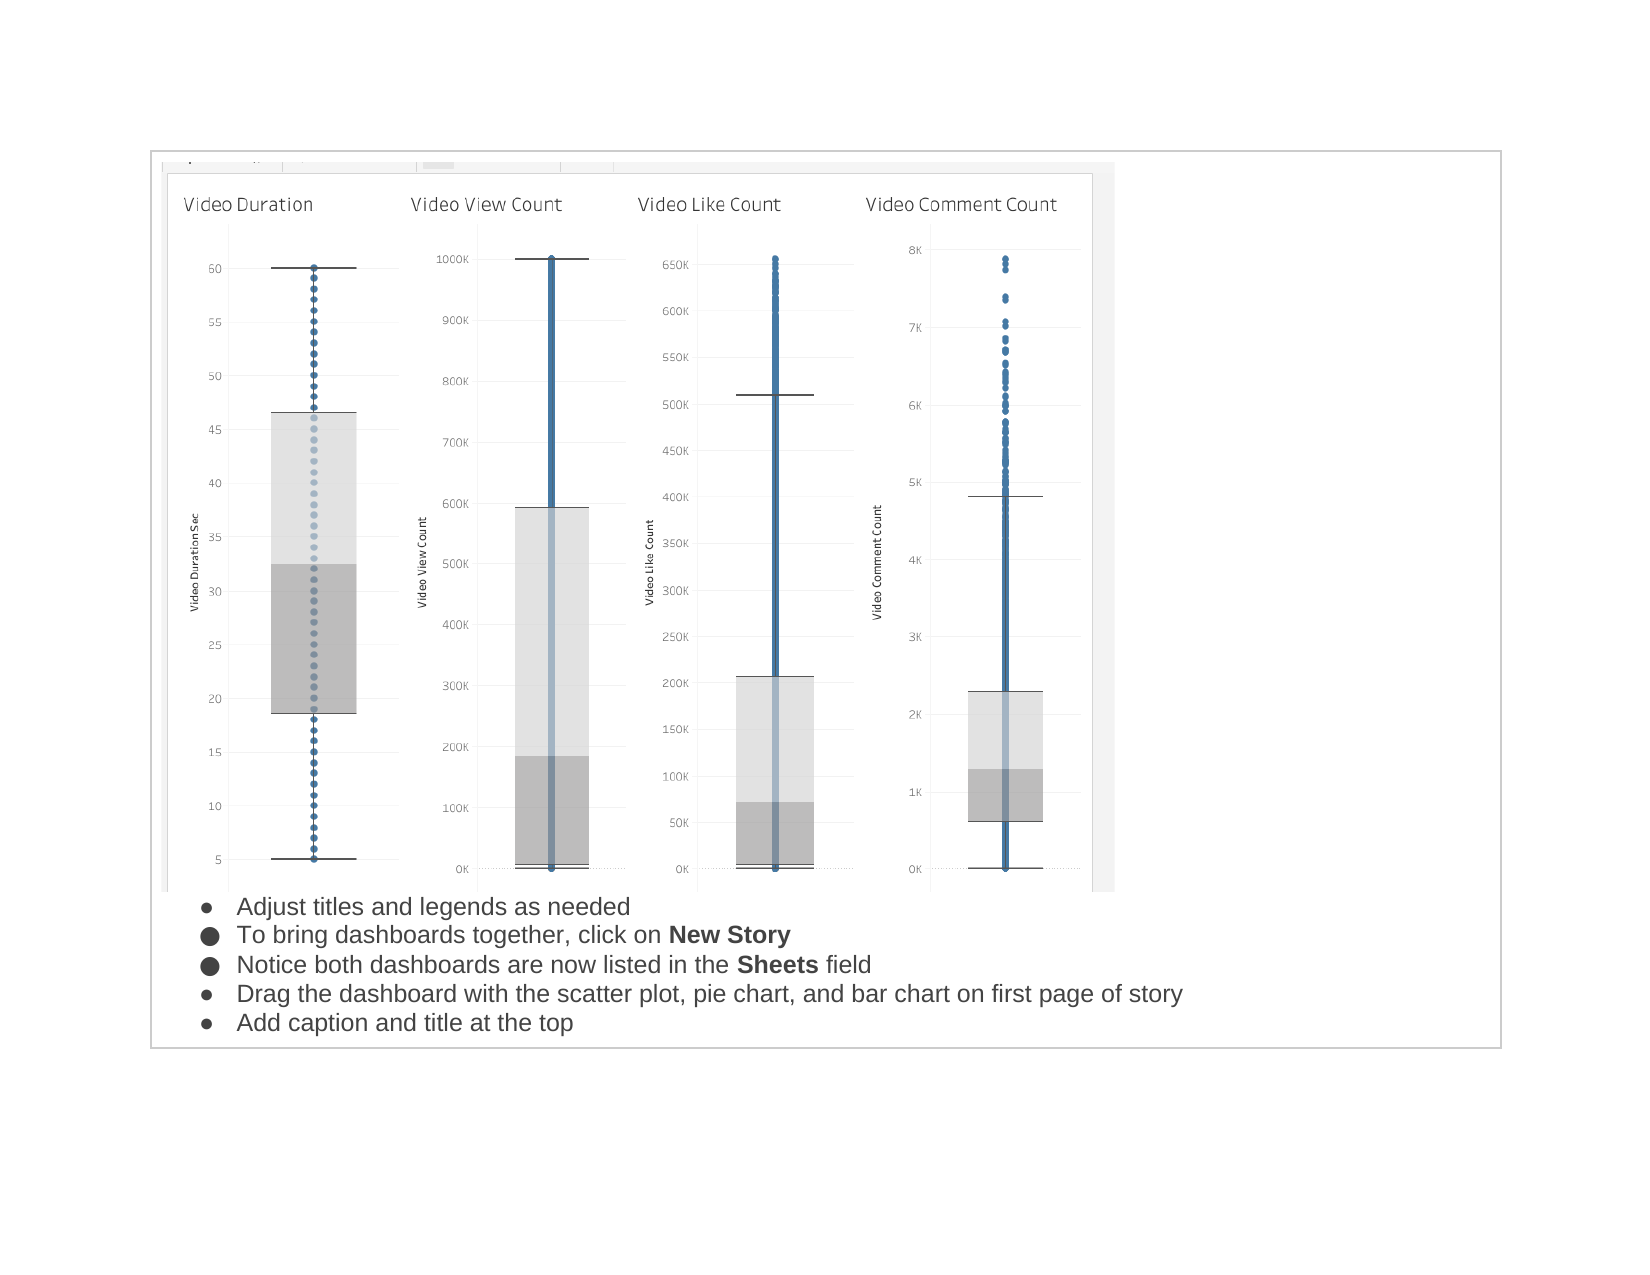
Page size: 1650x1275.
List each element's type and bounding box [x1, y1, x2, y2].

table_header [152, 152, 1500, 1047]
picture [161, 162, 1115, 892]
